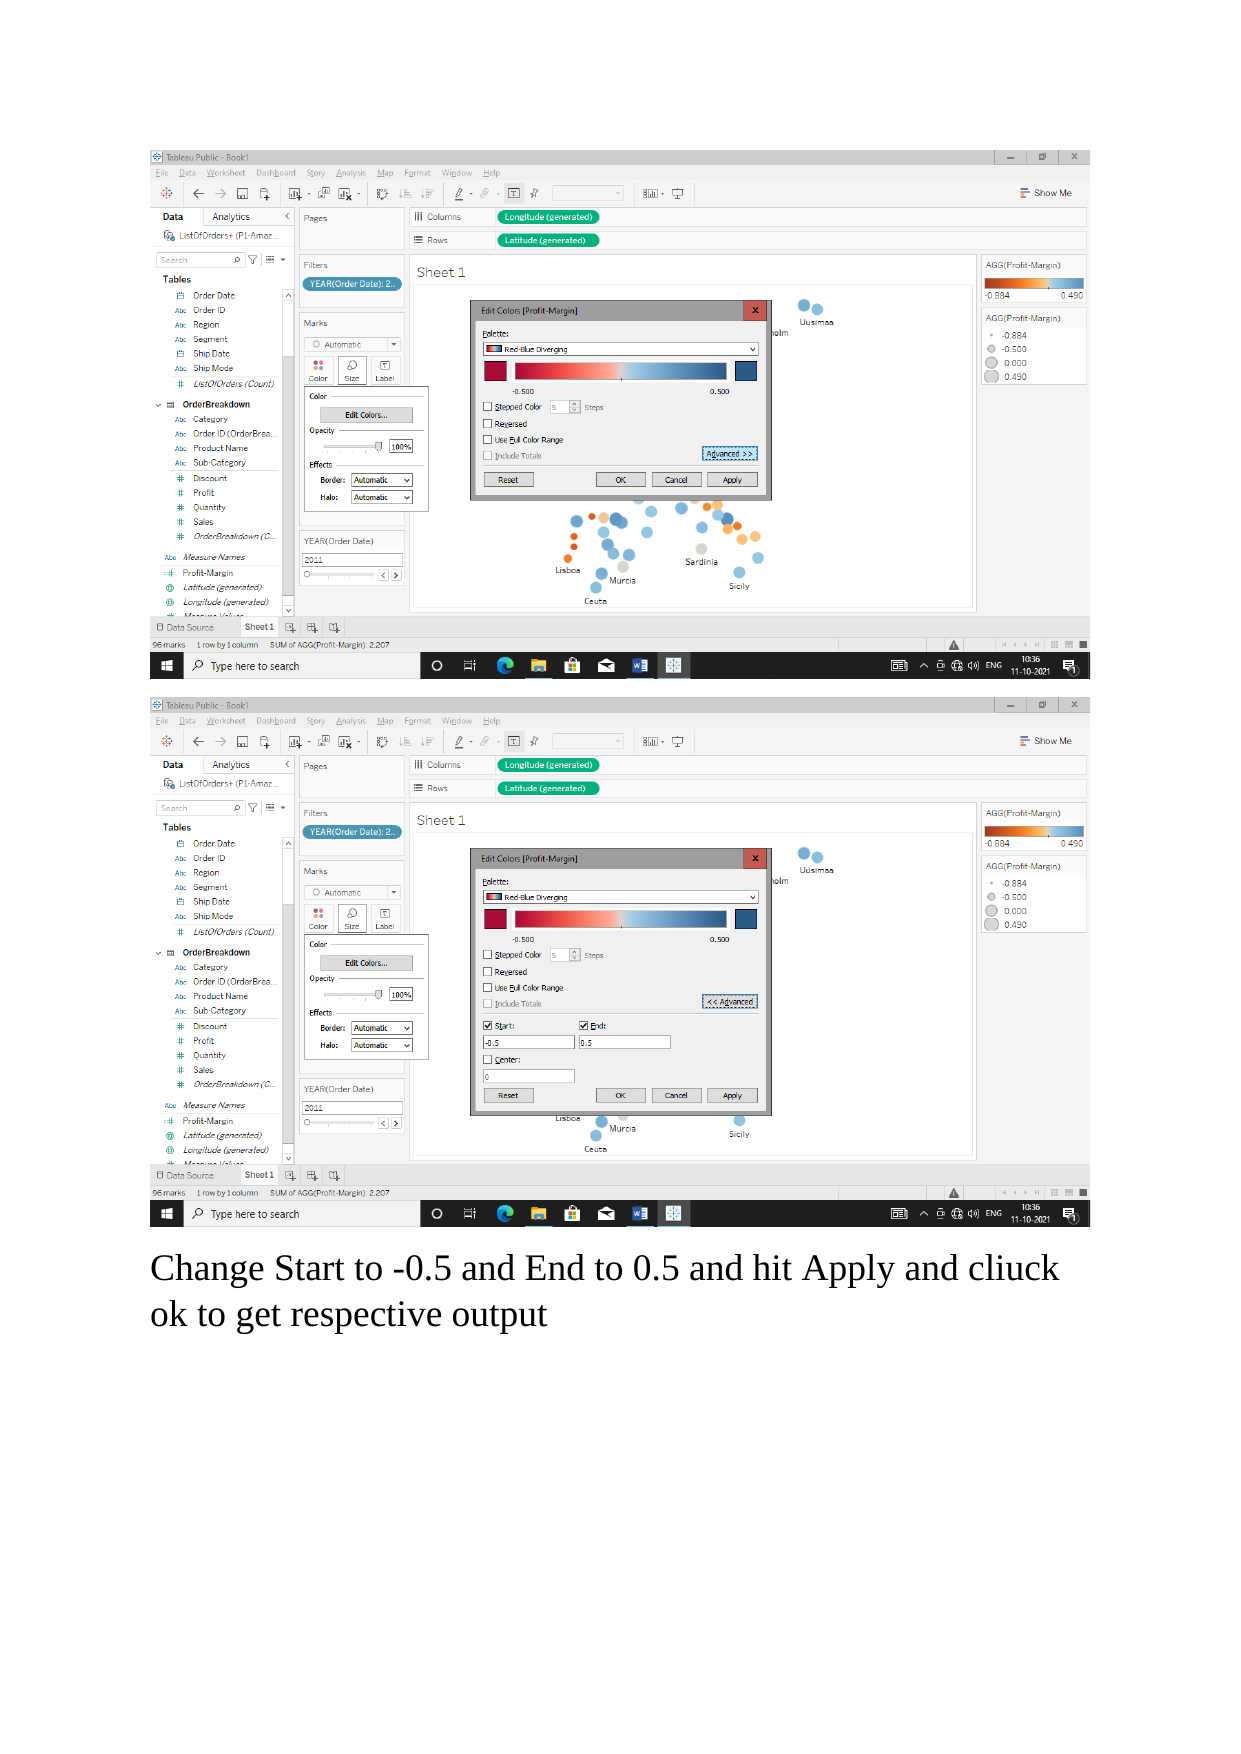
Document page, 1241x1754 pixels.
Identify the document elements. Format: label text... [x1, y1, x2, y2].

picture [150, 697, 1091, 1227]
text Change Start to -0.5 and End to 0.5 and hit Apply and cliuck ok to get respective output [150, 1245, 1090, 1335]
picture [150, 150, 1091, 679]
